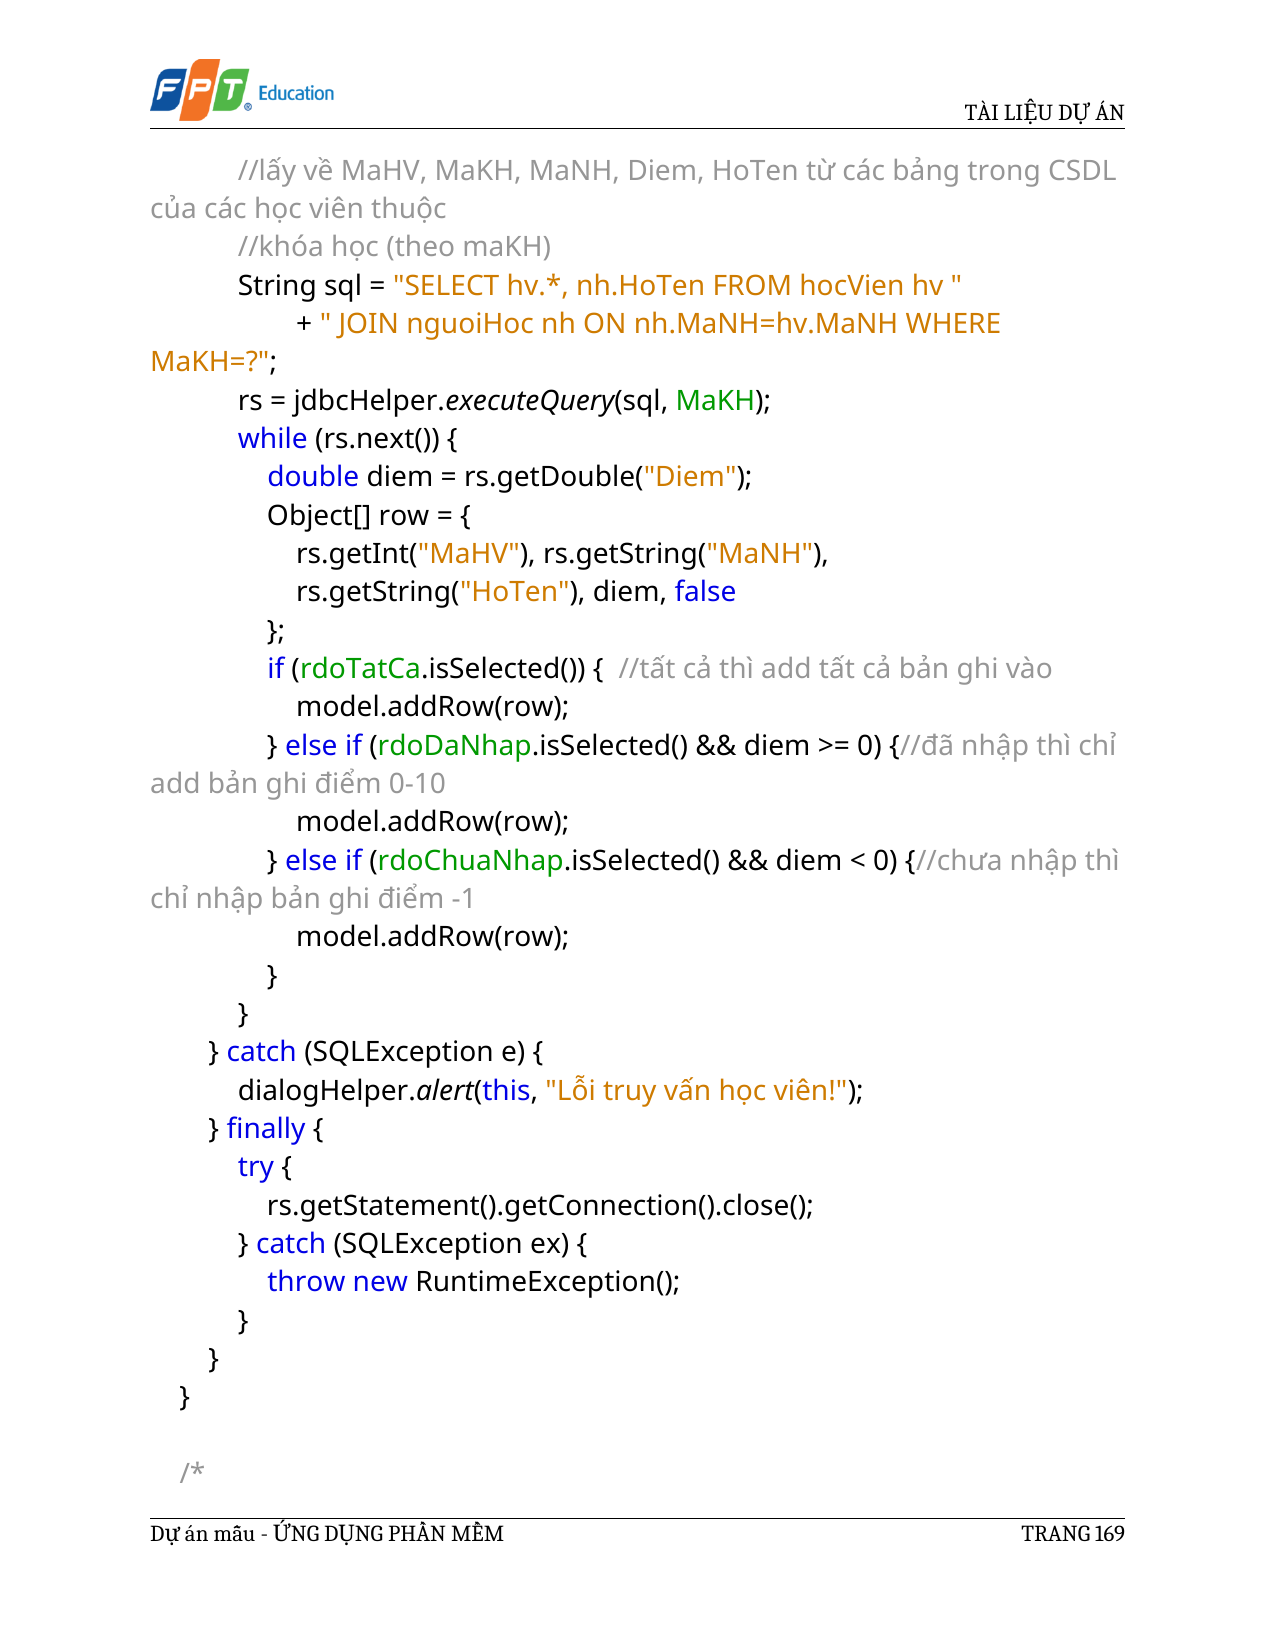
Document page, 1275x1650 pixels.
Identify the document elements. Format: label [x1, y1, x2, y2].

picture [150, 59, 336, 121]
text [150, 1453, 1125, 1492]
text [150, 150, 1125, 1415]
